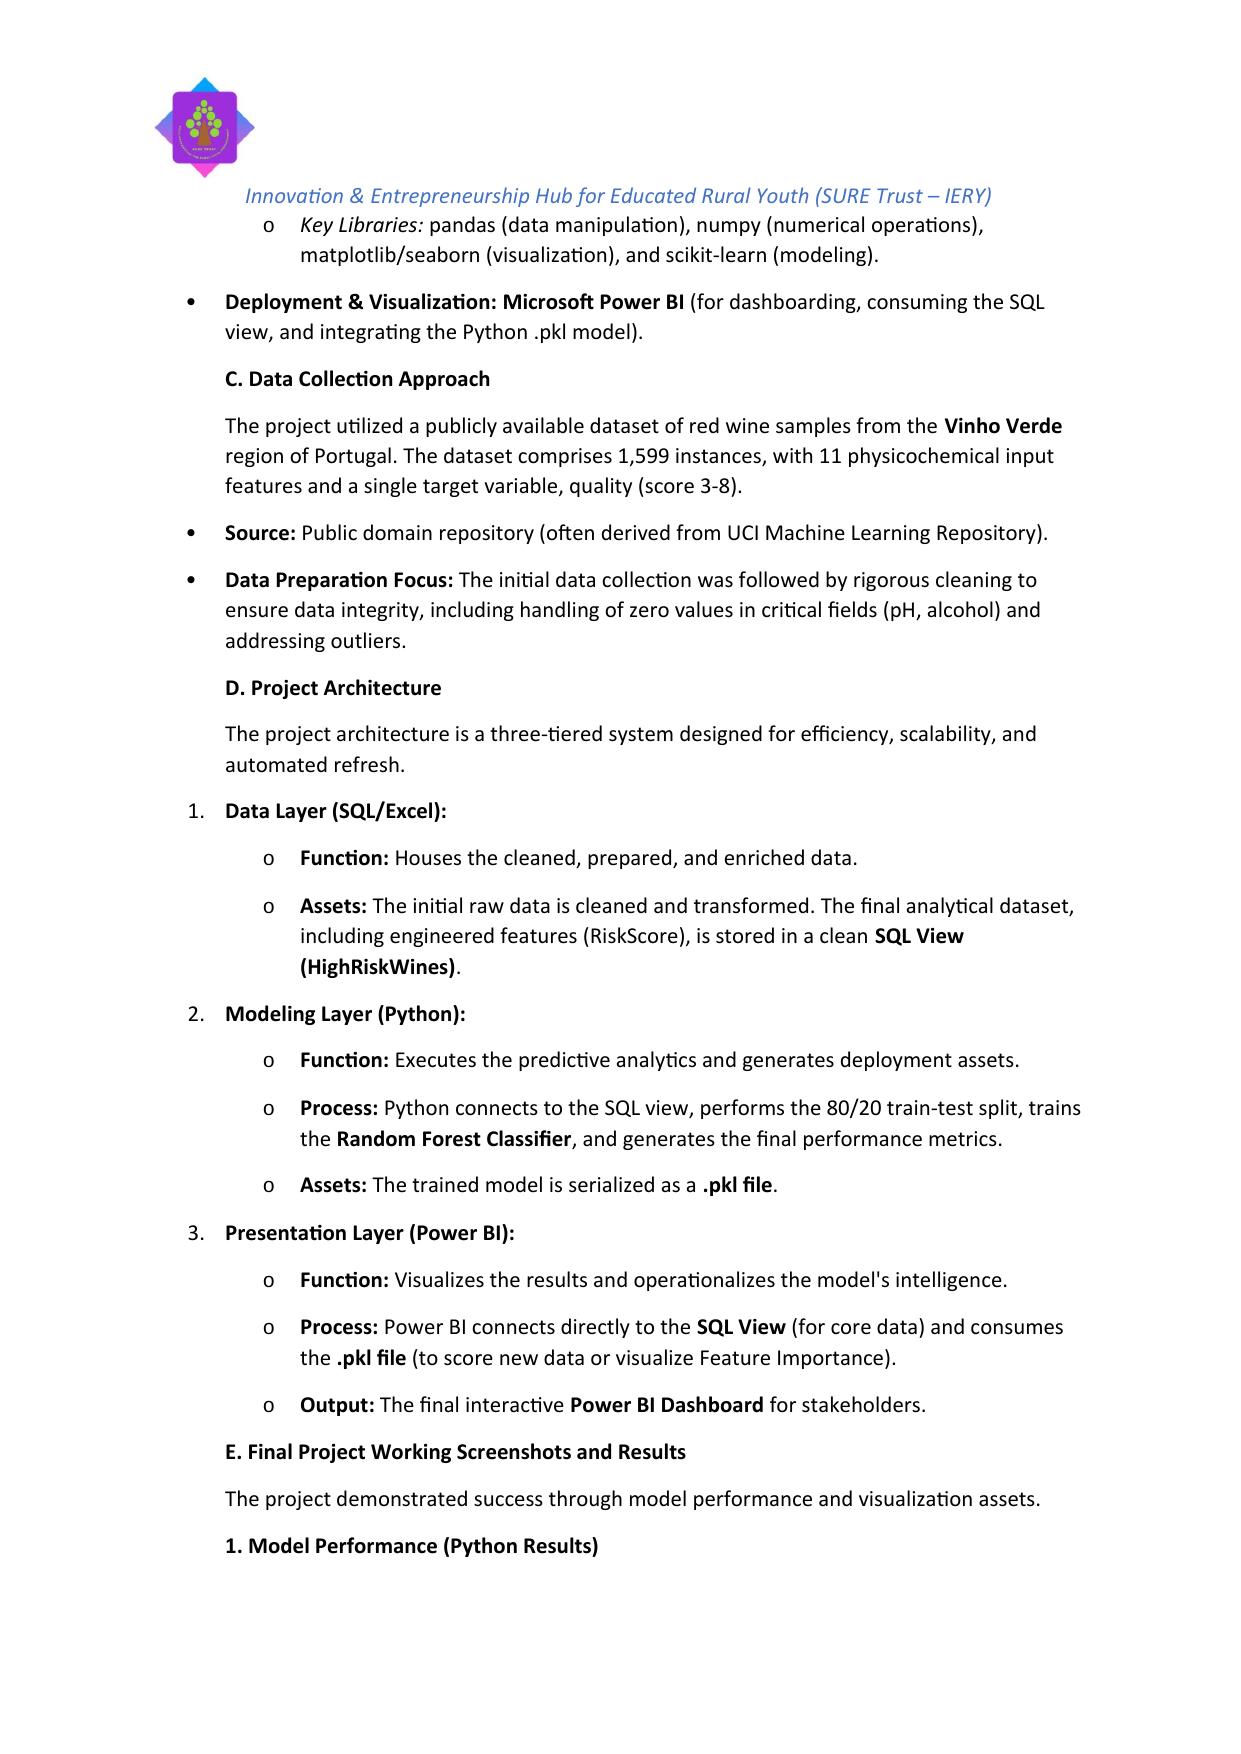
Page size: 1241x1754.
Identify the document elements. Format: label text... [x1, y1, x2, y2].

list Key Libraries: pandas (data manipulation), numpy (numerical operations), matplotlib/seaborn (visualization), and scikit-learn (modeling). [262, 210, 1090, 268]
text E. Final Project Working Screenshots and Results [225, 1437, 1090, 1465]
list Data Layer (SQL/Excel): [187, 797, 1090, 825]
text The project utilized a publicly available dataset of red wine samples from the Vinho Verde region of Portugal. The dataset comprises 1,599 instances, with 11 physicochemical input features and a single target variable, quality (score 3-8). [225, 411, 1090, 500]
list Data Preparation Focus: The initial data collection was followed by rigorous cleaning to ensure data integrity, including handling of zero values in critical fields (pH, alcohol) and addressing outliers. [187, 565, 1090, 654]
list Function: Executes the predictive analytics and generates deployment assets. [262, 1046, 1090, 1074]
list Process: Python connects to the SQL view, performs the 80/20 train-test split, trains the Random Forest Classifier, and generates the final performance metrics. [262, 1093, 1090, 1152]
text The project architecture is a three-tiered system designed for efficiency, scalability, and automated refresh. [225, 719, 1090, 778]
text 1. Model Performance (Python Results) [225, 1531, 1090, 1559]
list Presentation Layer (Power BI): [187, 1218, 1090, 1246]
text The project demonstrated success through model performance and visualization assets. [225, 1484, 1090, 1512]
text D. Project Architecture [225, 673, 1090, 701]
text C. Data Collection Approach [225, 364, 1090, 392]
list Function: Visualizes the results and operationalizes the model's intelligence. [262, 1265, 1090, 1293]
list Deployment & Visualization: Microsoft Power BI (for dashboarding, consuming the SQL view, and integrating the Python .pkl model). [187, 287, 1090, 346]
list Modeling Layer (Python): [187, 999, 1090, 1027]
picture [150, 73, 258, 182]
list Function: Houses the cleaned, prepared, and enriched data. [262, 843, 1090, 872]
list Process: Power BI connects directly to the SQL View (for core data) and consumes the .pkl file (to score new data or visualize Feature Importance). [262, 1312, 1090, 1371]
list Assets: The initial raw data is cleaned and transformed. The final analytical dataset, including engineered features (RiskScore), is stored in a clean SQL View (HighRiskWines). [262, 891, 1090, 980]
list Assets: The trained model is serialized as a .pkl file. [262, 1171, 1090, 1199]
list Output: The final interactive Power BI Dashboard for stakeholders. [262, 1390, 1090, 1418]
list Source: Public domain repository (often derived from UCI Machine Learning Repository). [187, 518, 1090, 547]
